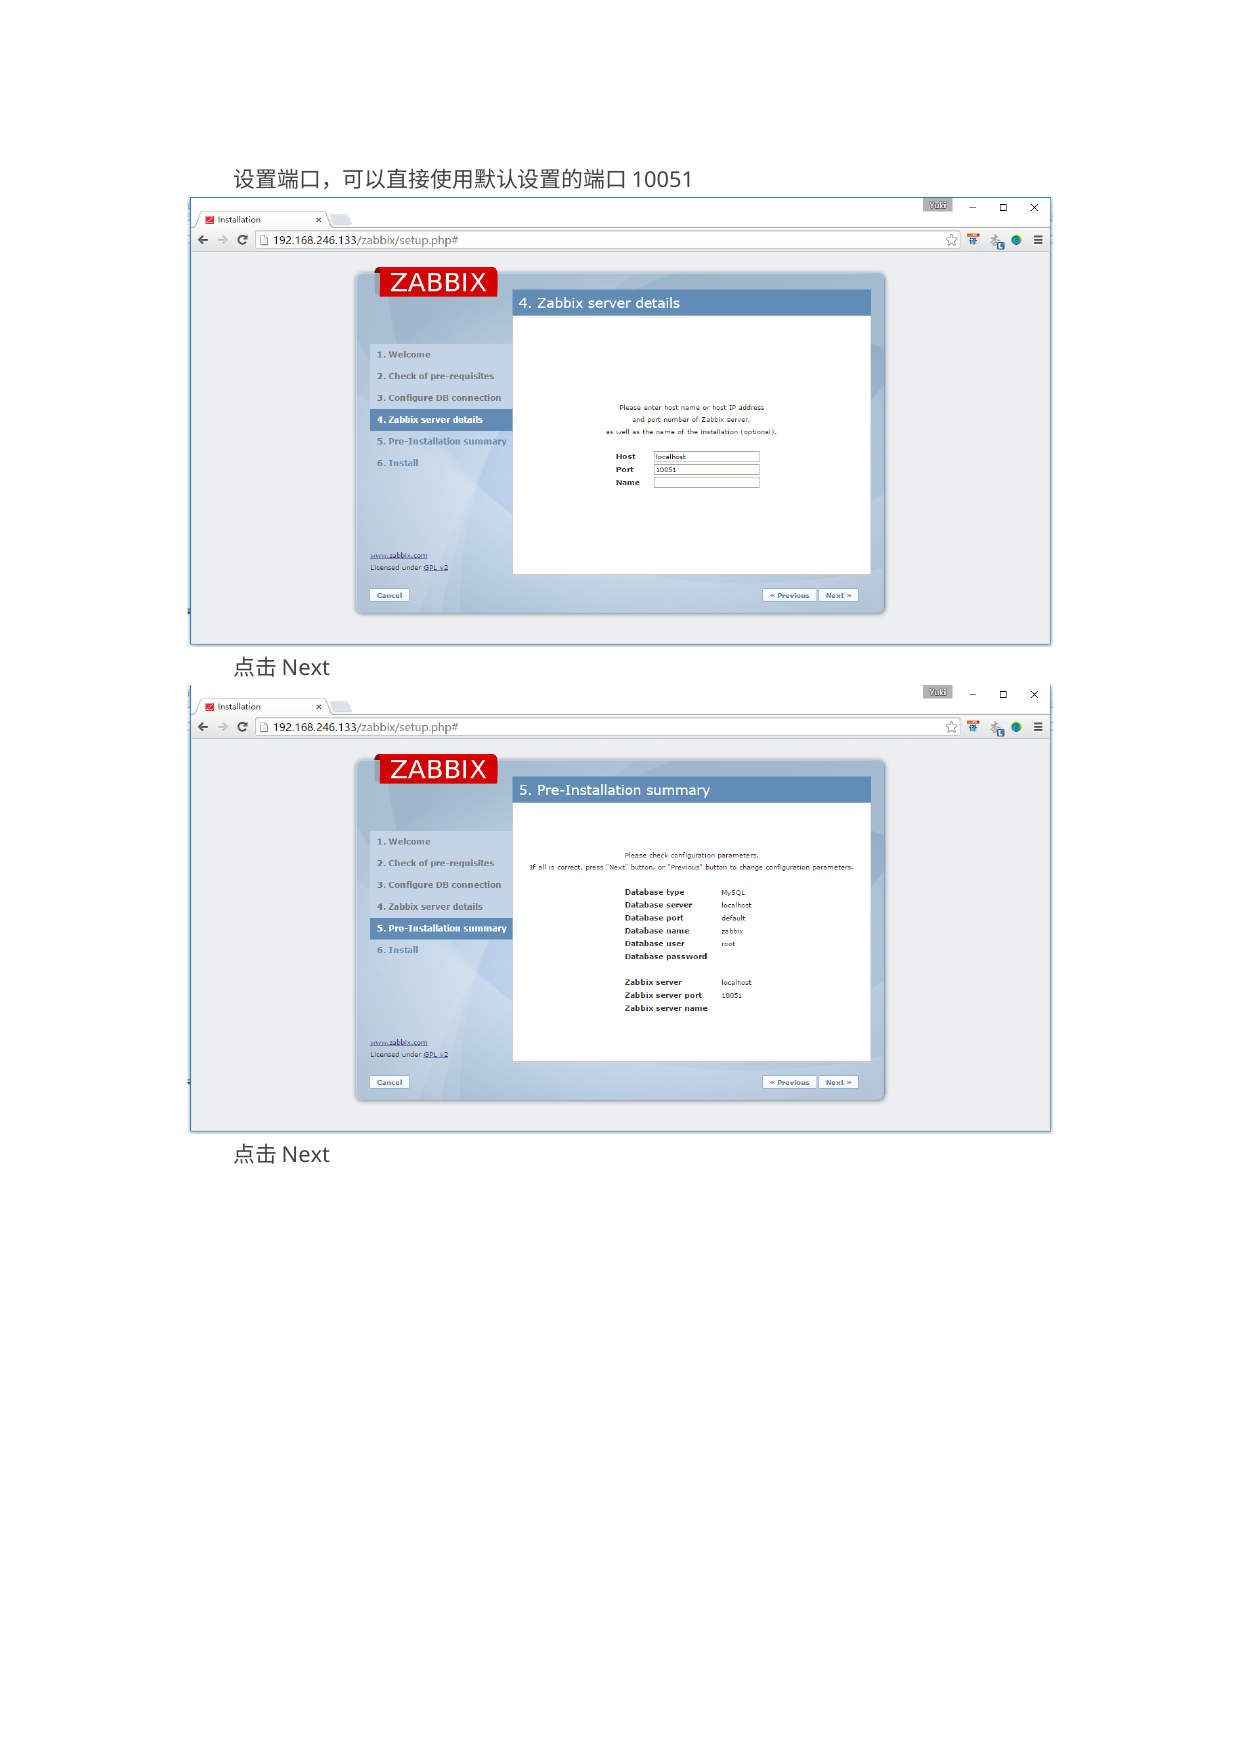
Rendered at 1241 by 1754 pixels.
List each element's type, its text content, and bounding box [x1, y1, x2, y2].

picture [187, 685, 1053, 1134]
text 设置端口，可以直接使用默认设置的端口10051 [187, 162, 1053, 194]
picture [187, 197, 1053, 647]
text 点击Next [187, 649, 1053, 682]
text 点击Next [187, 1137, 1053, 1169]
